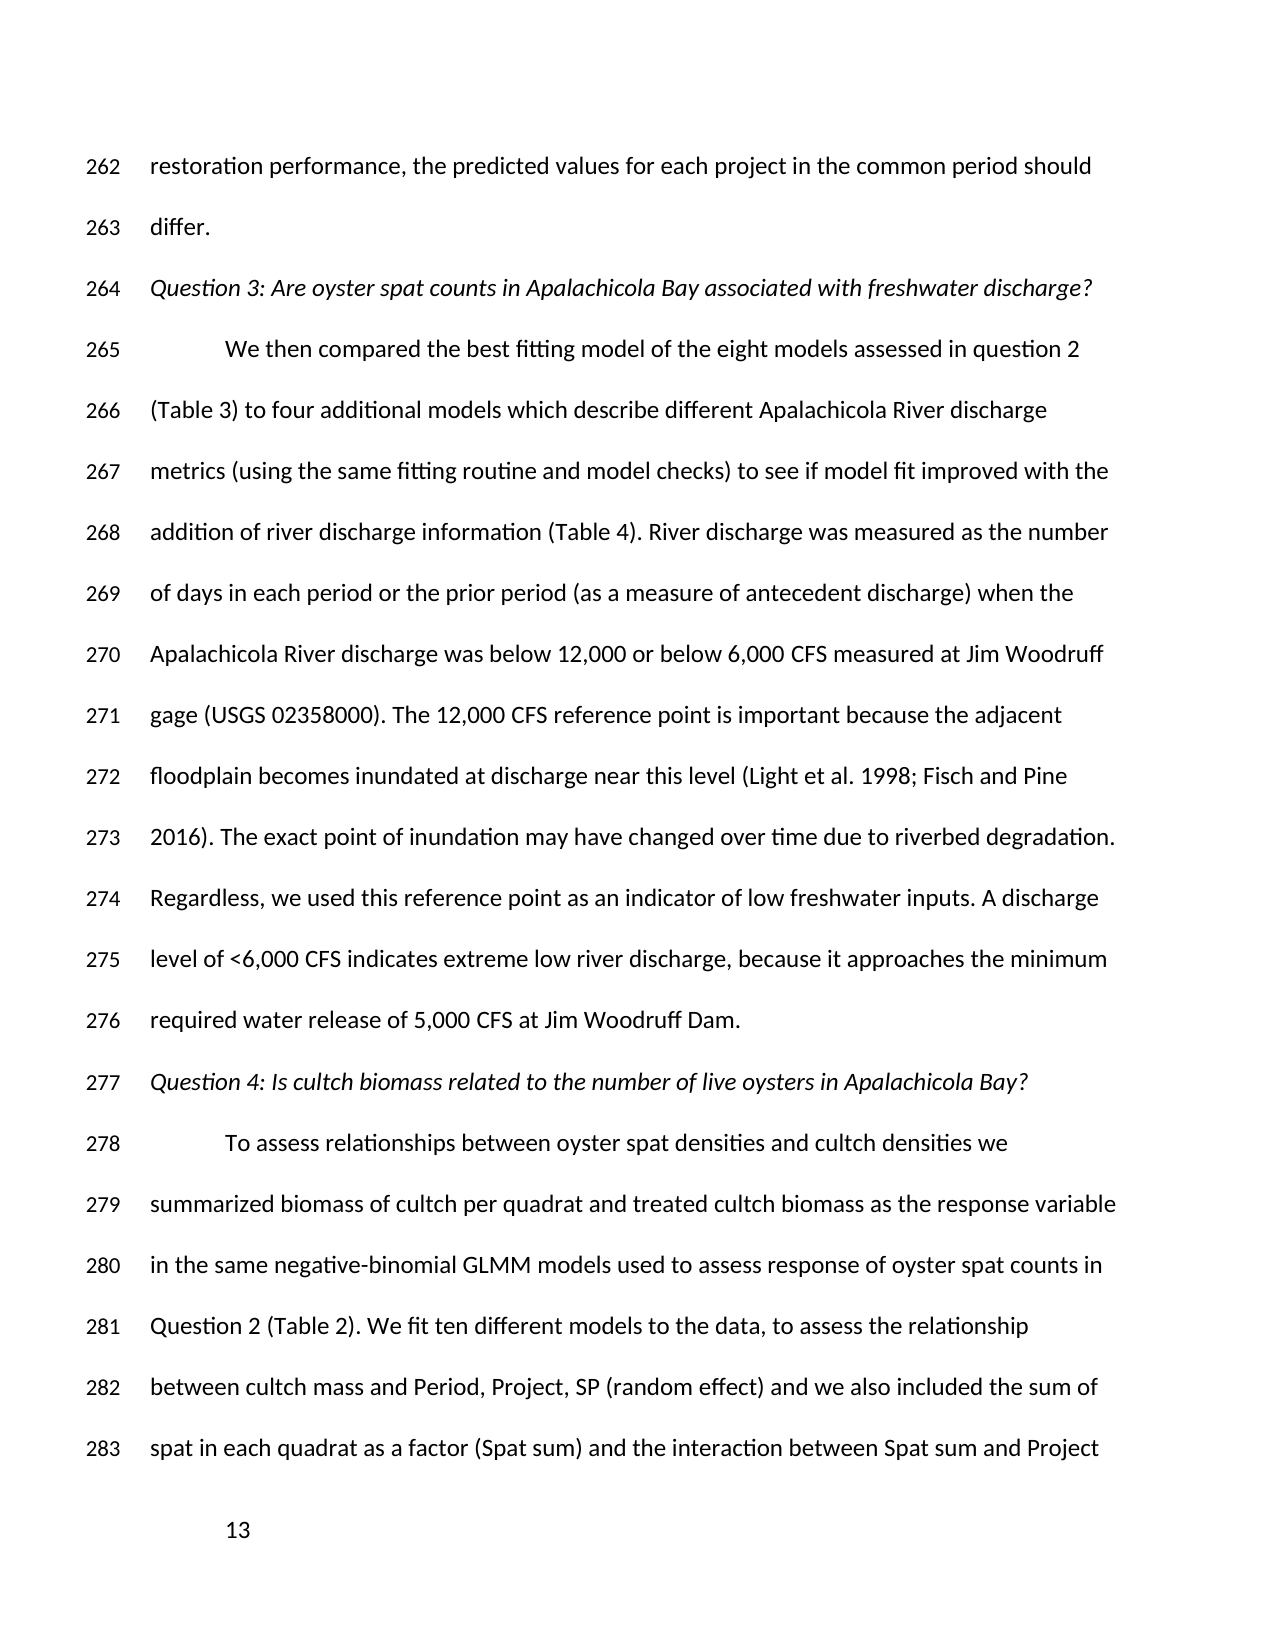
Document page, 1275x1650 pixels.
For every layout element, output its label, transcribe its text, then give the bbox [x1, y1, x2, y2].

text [150, 150, 1125, 242]
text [150, 1127, 1125, 1462]
text Question 4: Is cultch biomass related to the number of live oysters in Apalachicola Bay? [150, 1066, 1125, 1096]
text We then compared the best fitting model of the eight models assessed in question 2 (Table 3) to four additional models which describe different Apalachicola River discharge metrics (using the same fitting routine and model checks) to see if model fit improved with the addition of river discharge information (Table 4). River discharge was measured as the number of days in each period or the prior period (as a measure of antecedent discharge) when the Apalachicola River discharge was below 12,000 or below 6,000 CFS measured at Jim Woodruff gage (USGS 02358000). The 12,000 CFS reference point is important because the adjacent floodplain becomes inundated at discharge near this level (Light et al. 1998; Fisch and Pine 2016). The exact point of inundation may have changed over time due to riverbed degradation. Regardless, we used this reference point as an indicator of low freshwater inputs. A discharge level of <6,000 CFS indicates extreme low river discharge, because it approaches the minimum required water release of 5,000 CFS at Jim Woodruff Dam. [150, 333, 1125, 1035]
text Question 3: Are oyster spat counts in Apalachicola Bay associated with freshwater discharge? [150, 272, 1125, 303]
